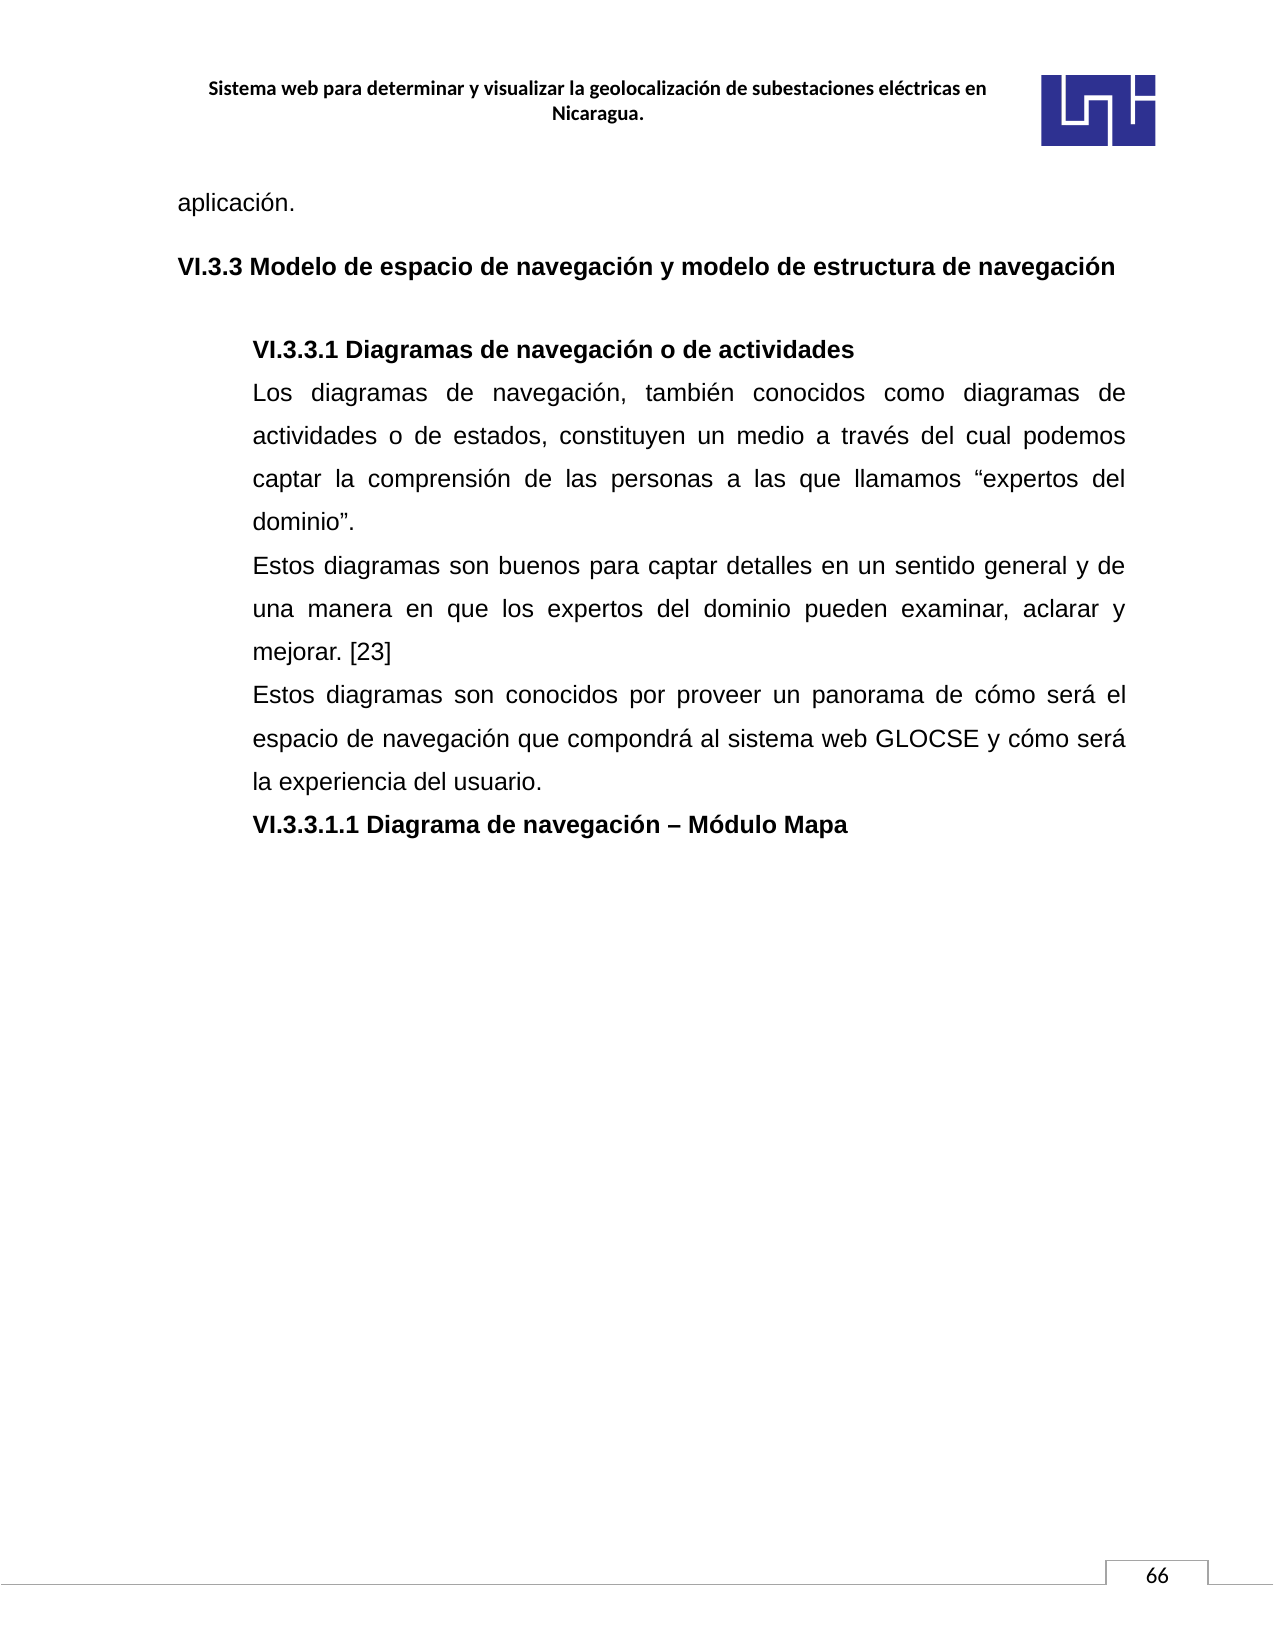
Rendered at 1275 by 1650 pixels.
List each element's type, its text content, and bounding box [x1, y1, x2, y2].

list Estos diagramas son conocidos por proveer un panorama de cómo será el espacio de navegación que compondrá al sistema web GLOCSE y cómo será la experiencia del usuario. [252, 680, 1127, 795]
list VI.3.3.1 Diagramas de navegación o de actividades [252, 335, 1127, 363]
subtitle VI.3.3 Modelo de espacio de navegación y modelo de estructura de navegación [177, 252, 1127, 280]
picture [1041, 75, 1156, 146]
list VI.3.3.1.1 Diagrama de navegación – Módulo Mapa [252, 810, 1127, 838]
list Los diagramas de navegación, también conocidos como diagramas de actividades o de estados, constituyen un medio a través del cual podemos captar la comprensión de las personas a las que llamamos “expertos del dominio”. [252, 378, 1127, 536]
list Estos diagramas son buenos para captar detalles en un sentido general y de una manera en que los expertos del dominio pueden examinar, aclarar y mejorar. [252, 551, 1127, 666]
